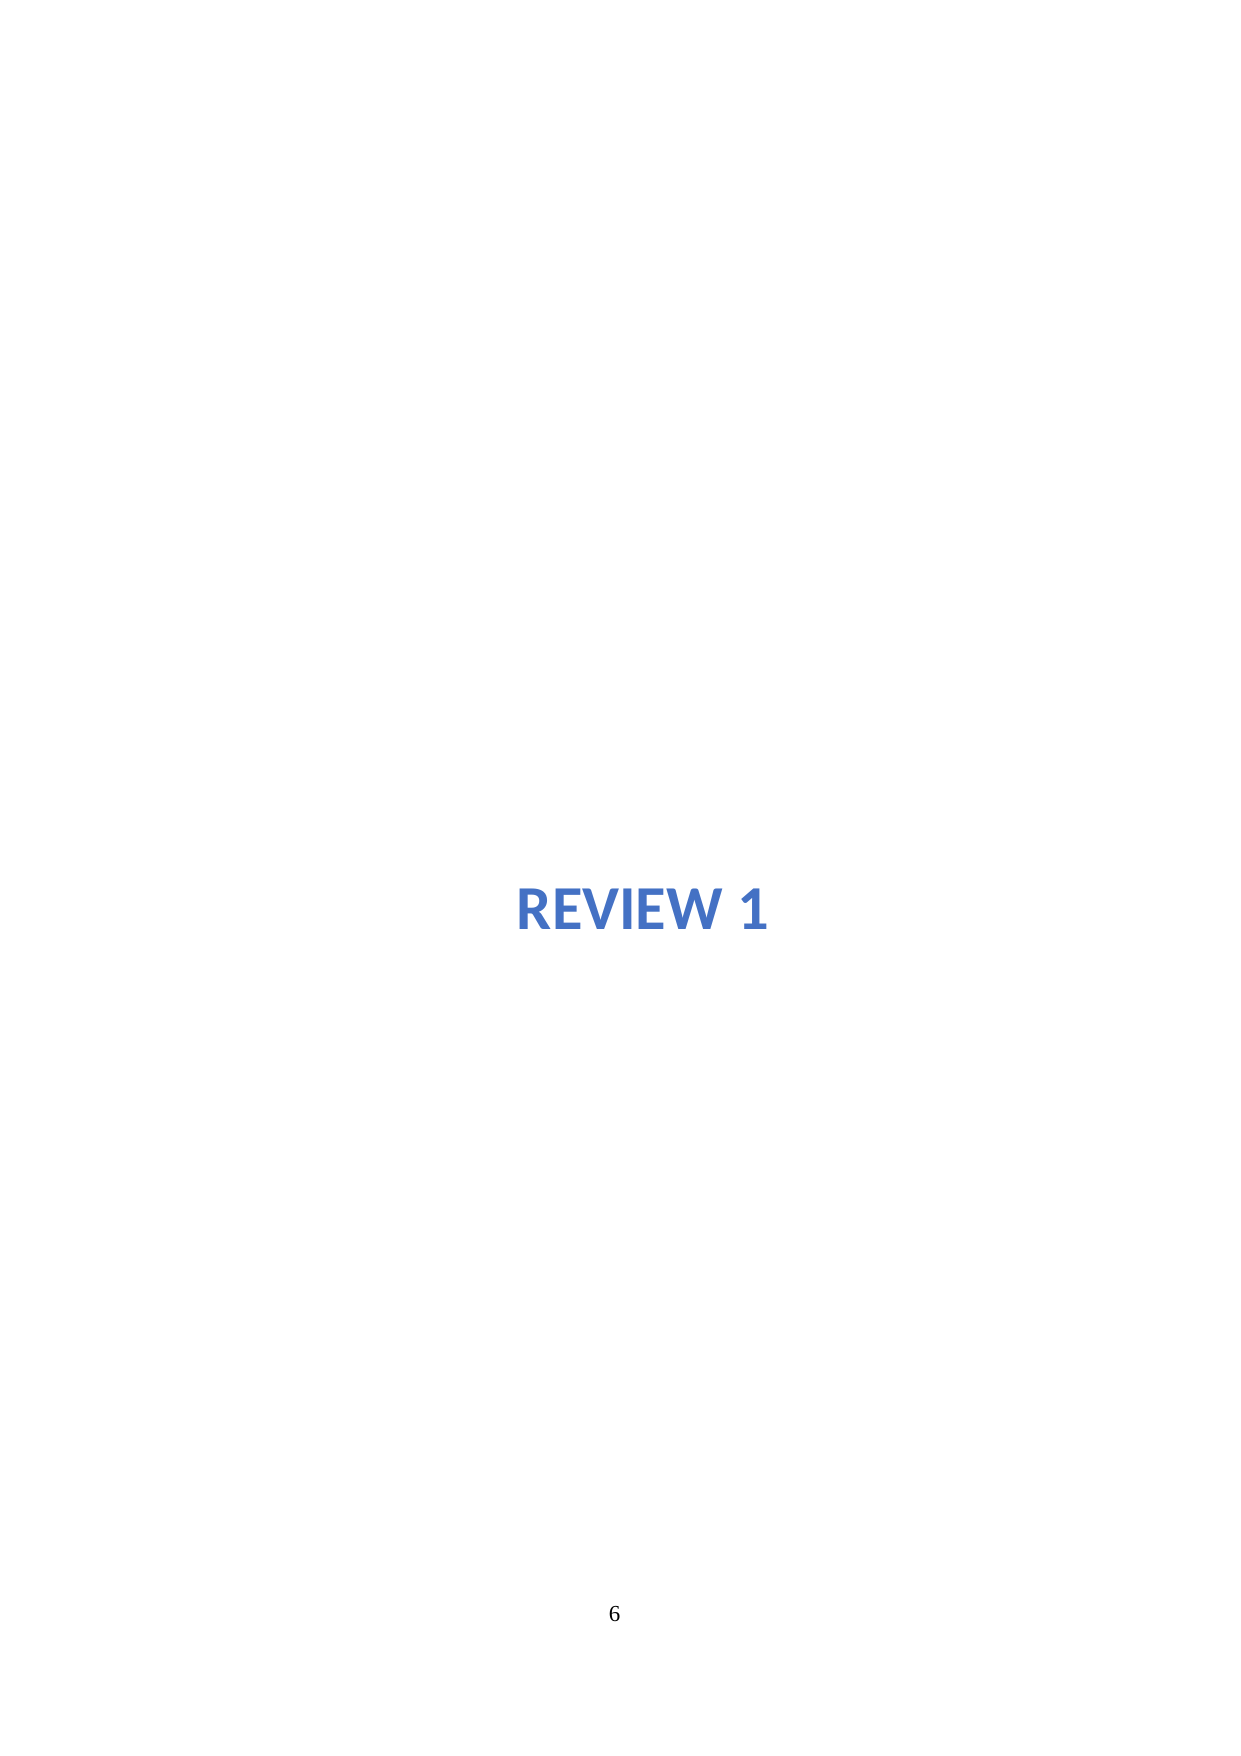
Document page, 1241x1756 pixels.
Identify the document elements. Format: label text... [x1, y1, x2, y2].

subtitle REVIEW 1 [87, 868, 1198, 945]
